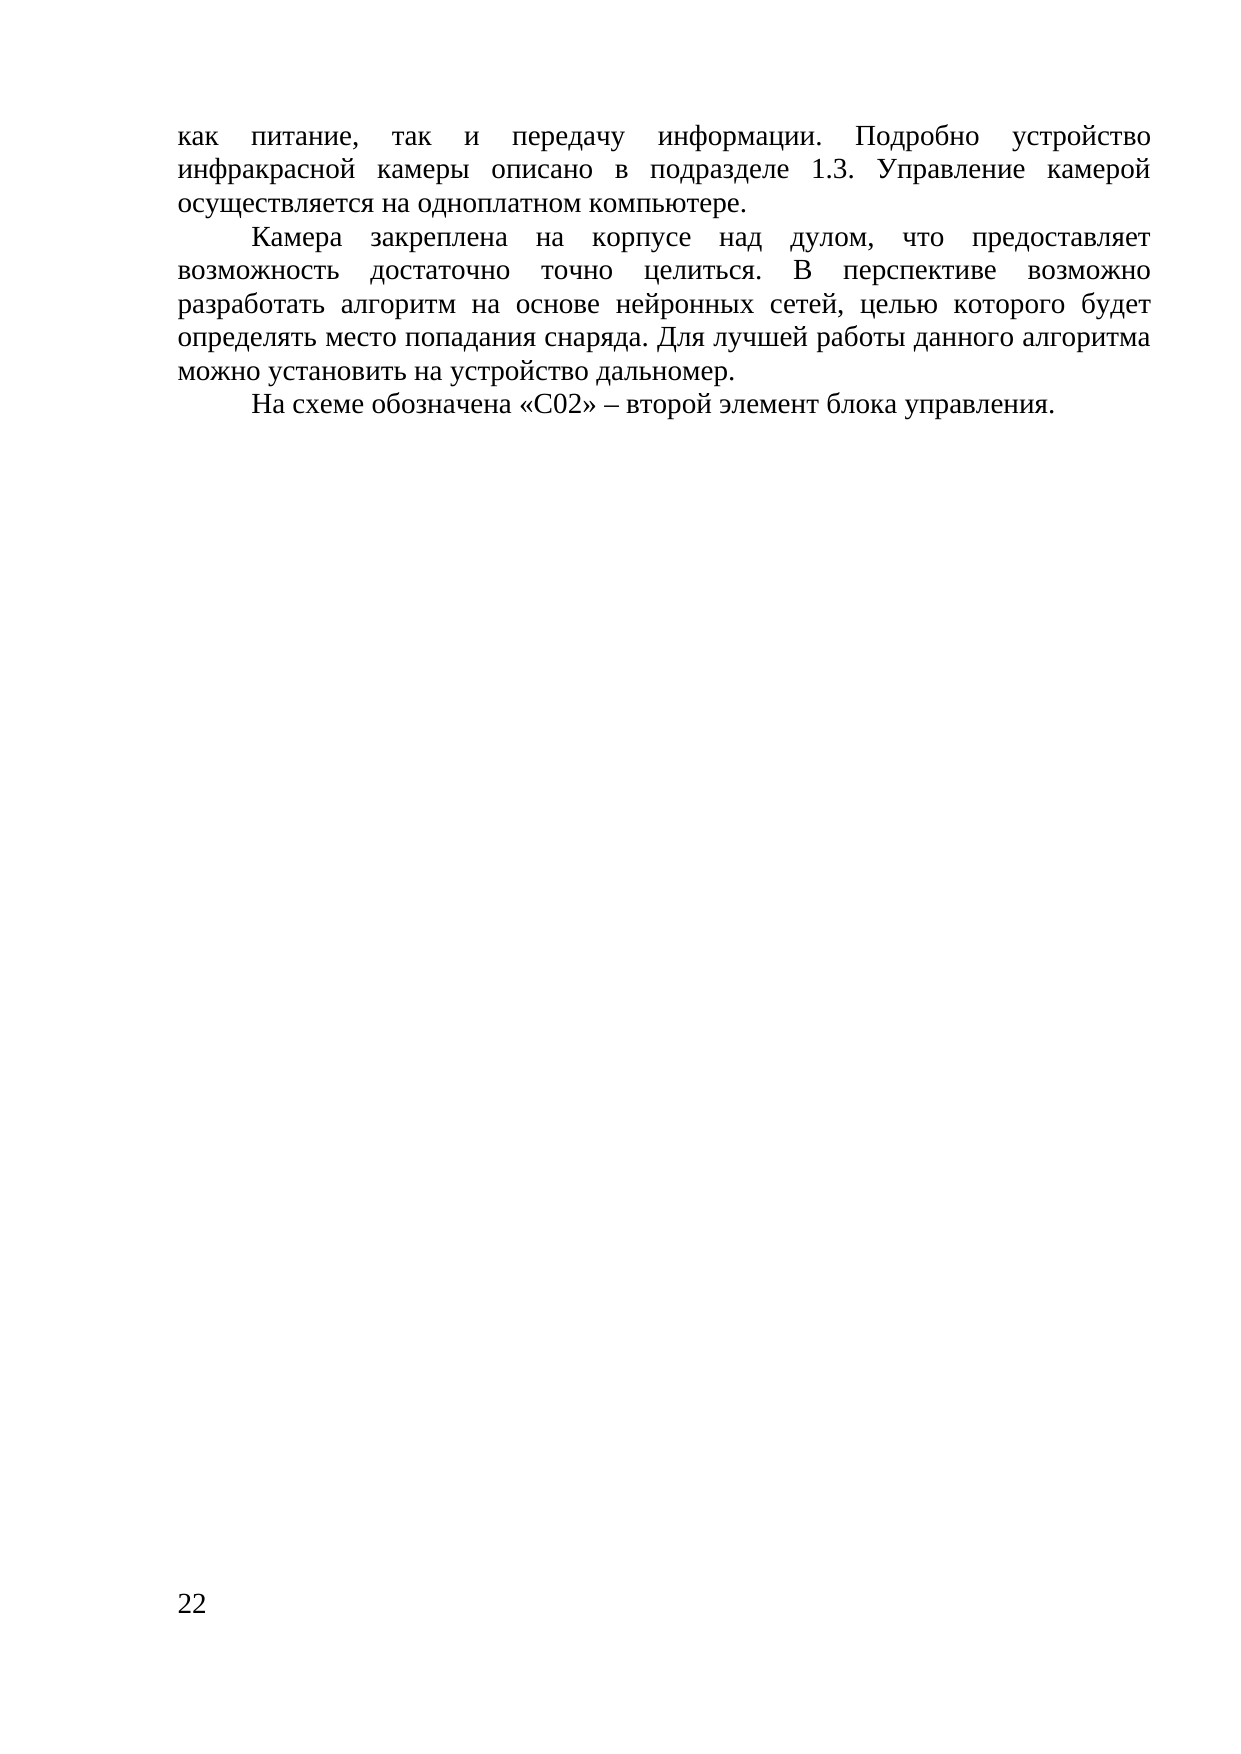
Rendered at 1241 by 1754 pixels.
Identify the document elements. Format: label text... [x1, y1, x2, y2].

text Камера закреплена на корпусе над дулом, что предоставляет возможность достаточно точно целиться. В перспективе возможно разработать алгоритм на основе нейронных сетей, целью которого будет определять место попадания снаряда. Для лучшей работы данного алгоритма можно установить на устройство дальномер. [177, 219, 1152, 386]
text На схеме обозначена «С02» – второй элемент блока управления. [177, 386, 1152, 420]
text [177, 118, 1152, 219]
